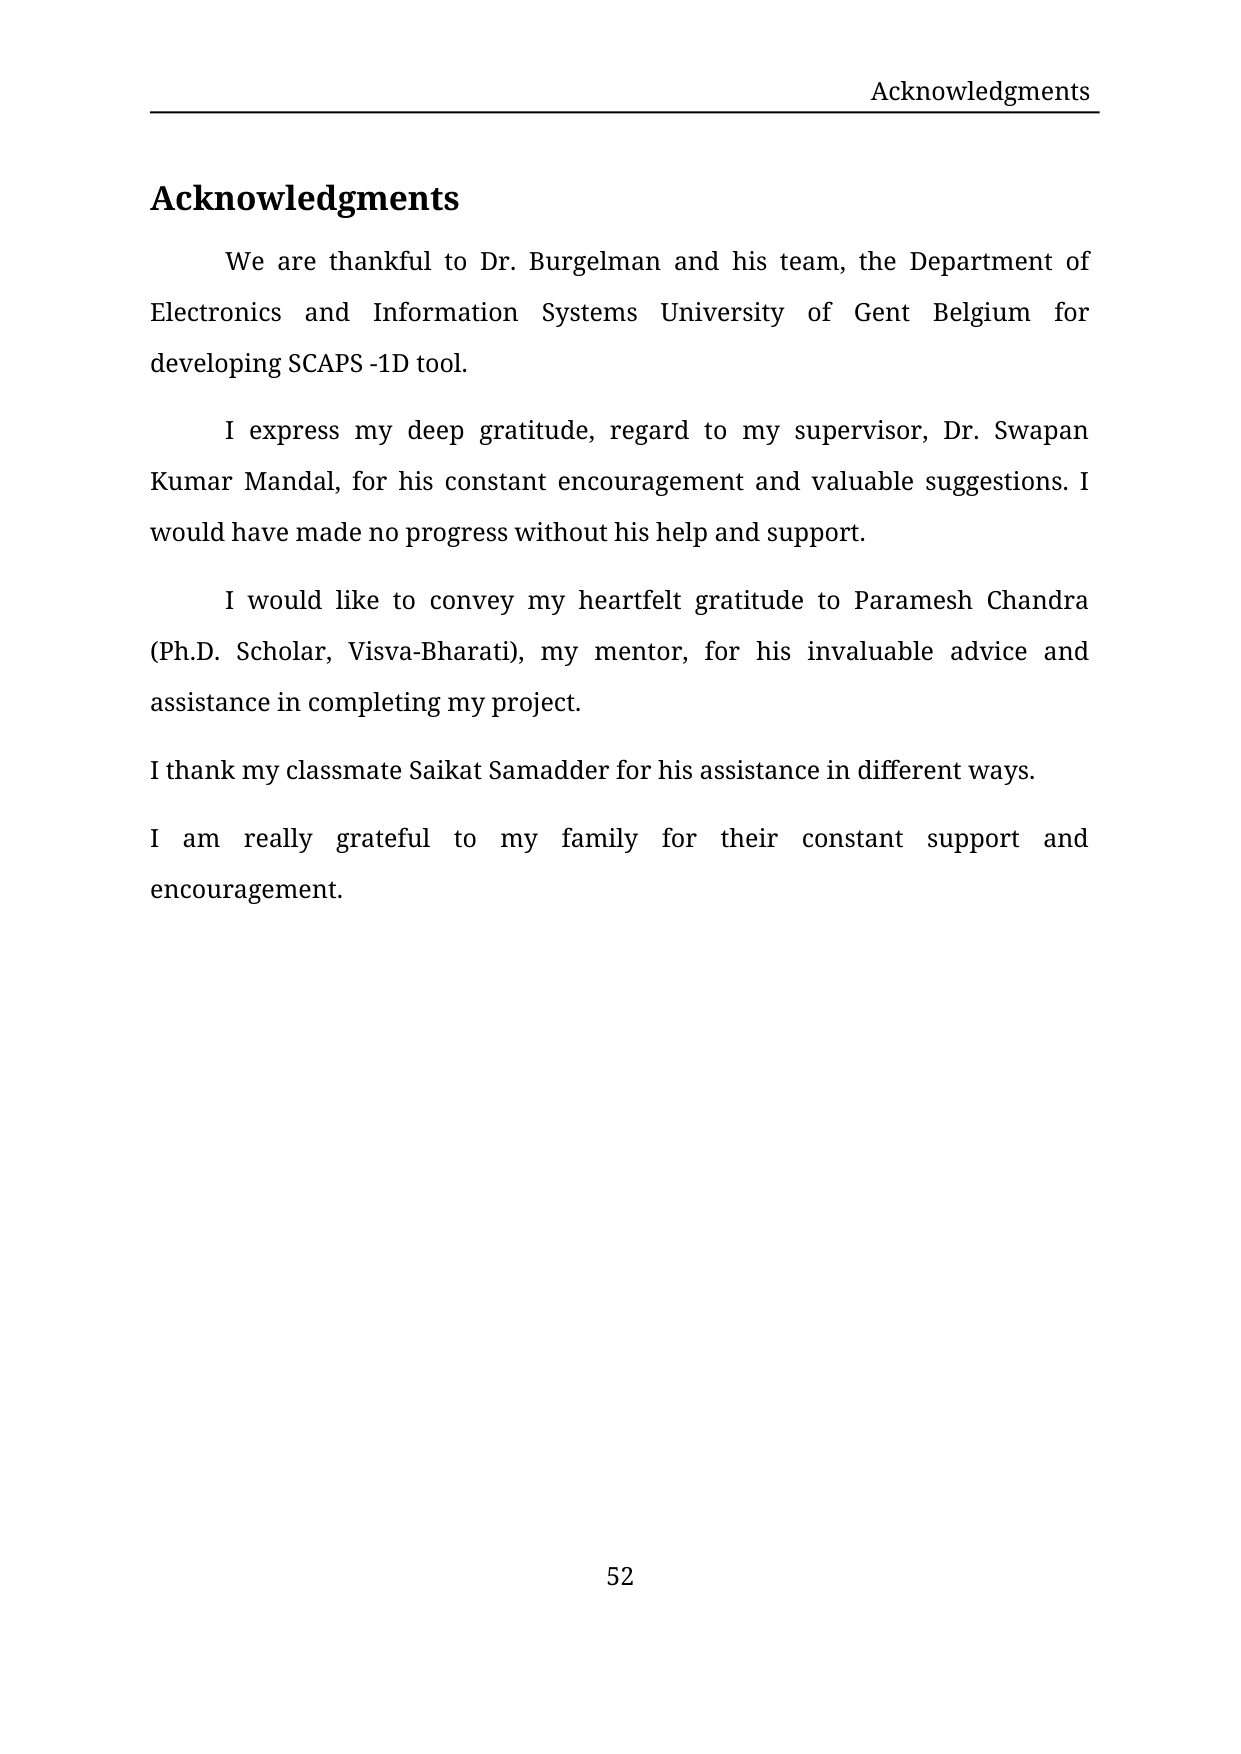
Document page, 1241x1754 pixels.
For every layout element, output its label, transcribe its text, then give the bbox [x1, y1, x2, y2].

text We are thankful to Dr. Burgelman and his team, the Department of Electronics and Information Systems University of Gent Belgium for developing SCAPS -1D tool. [150, 243, 1090, 379]
text I am really grateful to my family for their constant support and encouragement. [150, 820, 1090, 905]
text I express my deep gratitude, regard to my supervisor, Dr. Swapan Kumar Mandal, for his constant encouragement and valuable suggestions. I would have made no progress without his help and support. [150, 413, 1090, 549]
subtitle Acknowledgments [150, 175, 1090, 220]
text I would like to convey my heartfelt gratitude to Paramesh Chandra (Ph.D. Scholar, Visva-Bharati), my mentor, for his invaluable advice and assistance in completing my project. [150, 583, 1090, 719]
text I thank my classmate Saikat Samadder for his assistance in different ways. [150, 752, 1090, 787]
